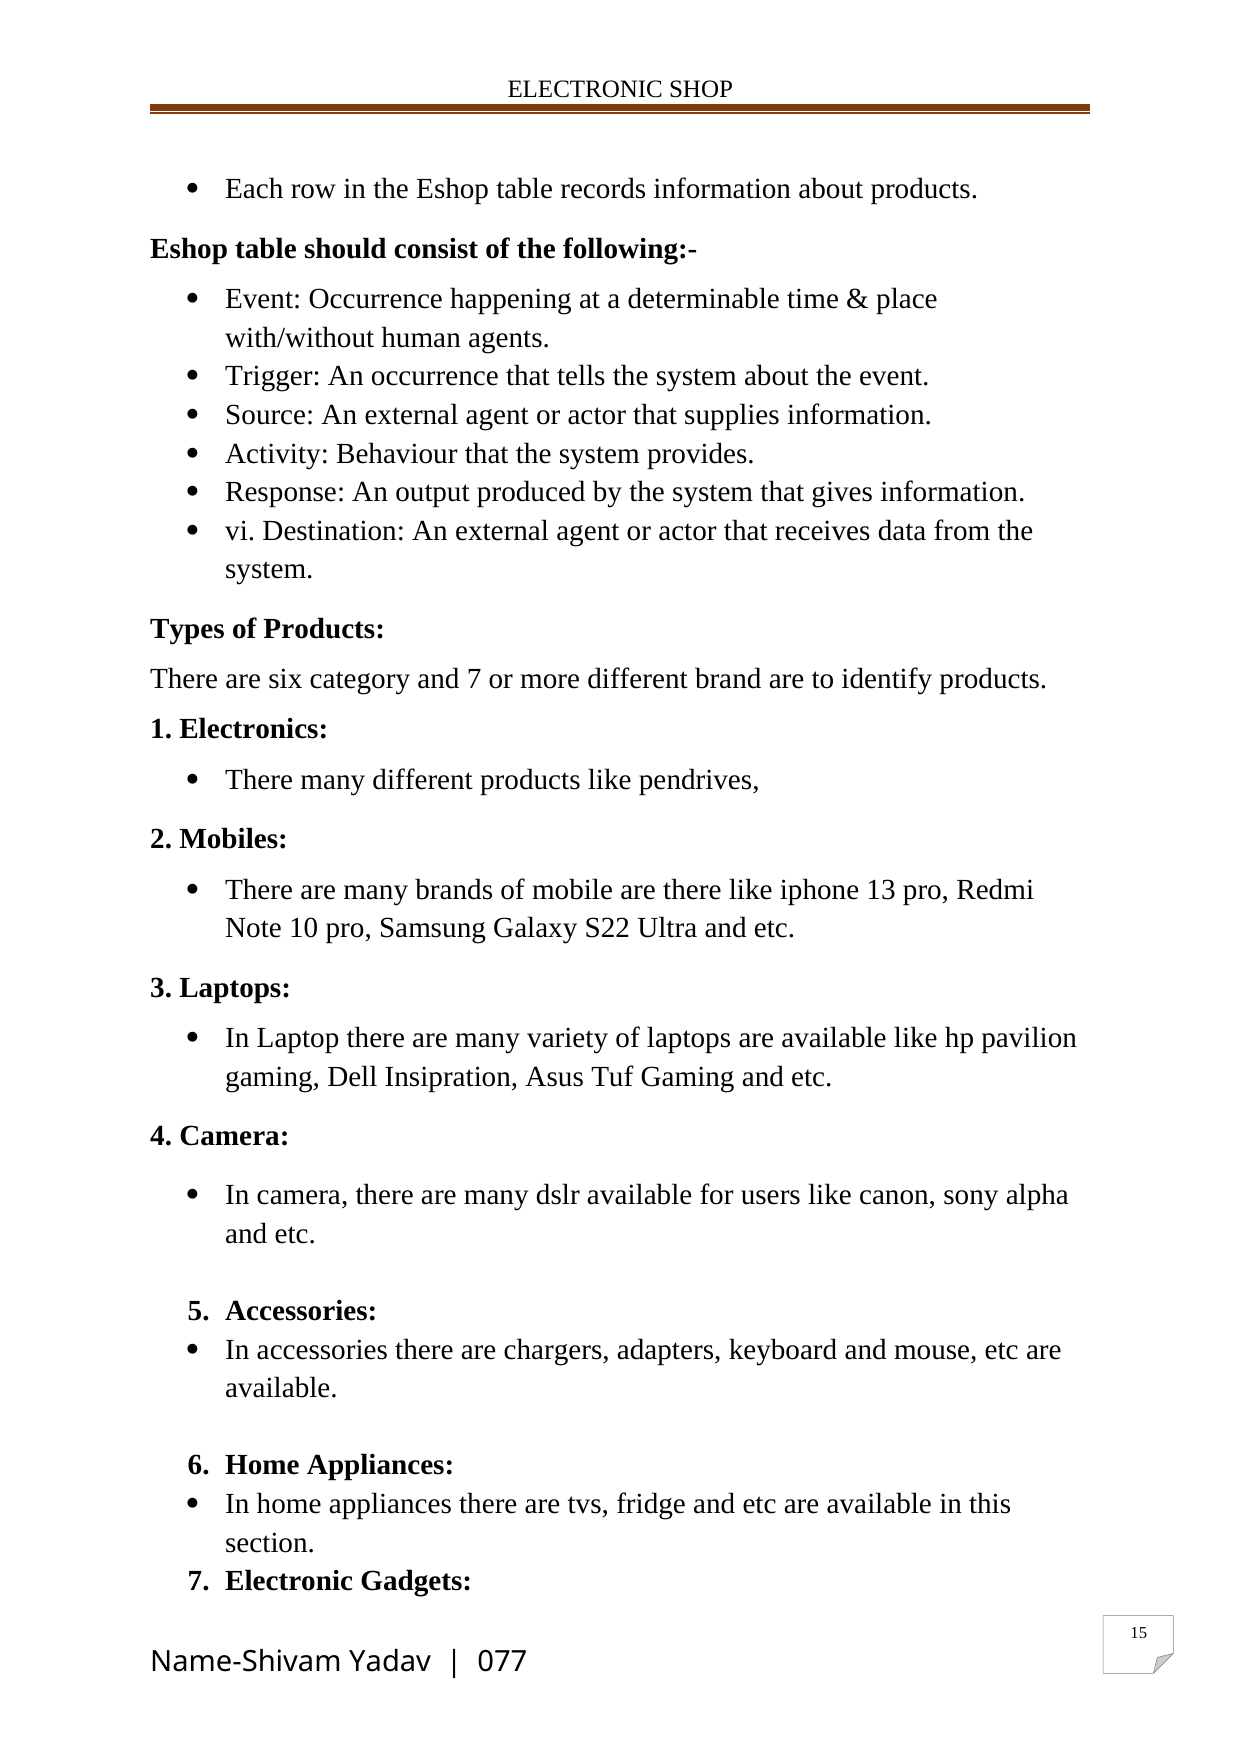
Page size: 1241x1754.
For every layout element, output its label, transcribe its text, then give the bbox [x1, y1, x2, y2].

text Eshop table should consist of the following:- [150, 231, 1090, 264]
text Types of Products: [150, 611, 1090, 644]
list In accessories there are chargers, adapters, keyboard and mouse, etc are available. [187, 1332, 1090, 1404]
list In camera, there are many dslr available for users like canon, sony alpha and etc. [187, 1177, 1090, 1250]
text 3. Laptops: [150, 970, 1090, 1003]
list Activity: Behaviour that the system provides. [187, 436, 1090, 469]
list Trigger: An occurrence that tells the system about the event. [187, 358, 1090, 392]
list Electronic Gadgets: [187, 1563, 1090, 1597]
list There are many brands of mobile are there like iphone 13 pro, Redmi Note 10 pro, Samsung Galaxy S22 Ultra and etc. [187, 872, 1090, 944]
list Response: An output produced by the system that gives information. [187, 474, 1090, 508]
list Home Appliances: [187, 1447, 1090, 1481]
list There many different products like pendrives, [187, 762, 1090, 796]
text There are six category and 7 or more different brand are to identify products. [150, 661, 1090, 695]
list Event: Occurrence happening at a determinable time & place with/without human agents. [187, 281, 1090, 353]
list In home appliances there are tvs, fridge and etc are available in this section. [187, 1486, 1090, 1558]
list Each row in the Eshop table records information about products. [187, 171, 1090, 205]
list Source: An external agent or actor that supplies information. [187, 397, 1090, 431]
text 2. Mobiles: [150, 821, 1090, 855]
list vi. Destination: An external agent or actor that receives data from the system. [187, 513, 1090, 585]
text 1. Electronics: [150, 712, 1090, 745]
text 4. Camera: [150, 1118, 1090, 1152]
list In Laptop there are many variety of laptops are available like hp pavilion gaming, Dell Insipration, Asus Tuf Gaming and etc. [187, 1020, 1090, 1092]
list Accessories: [187, 1293, 1090, 1327]
